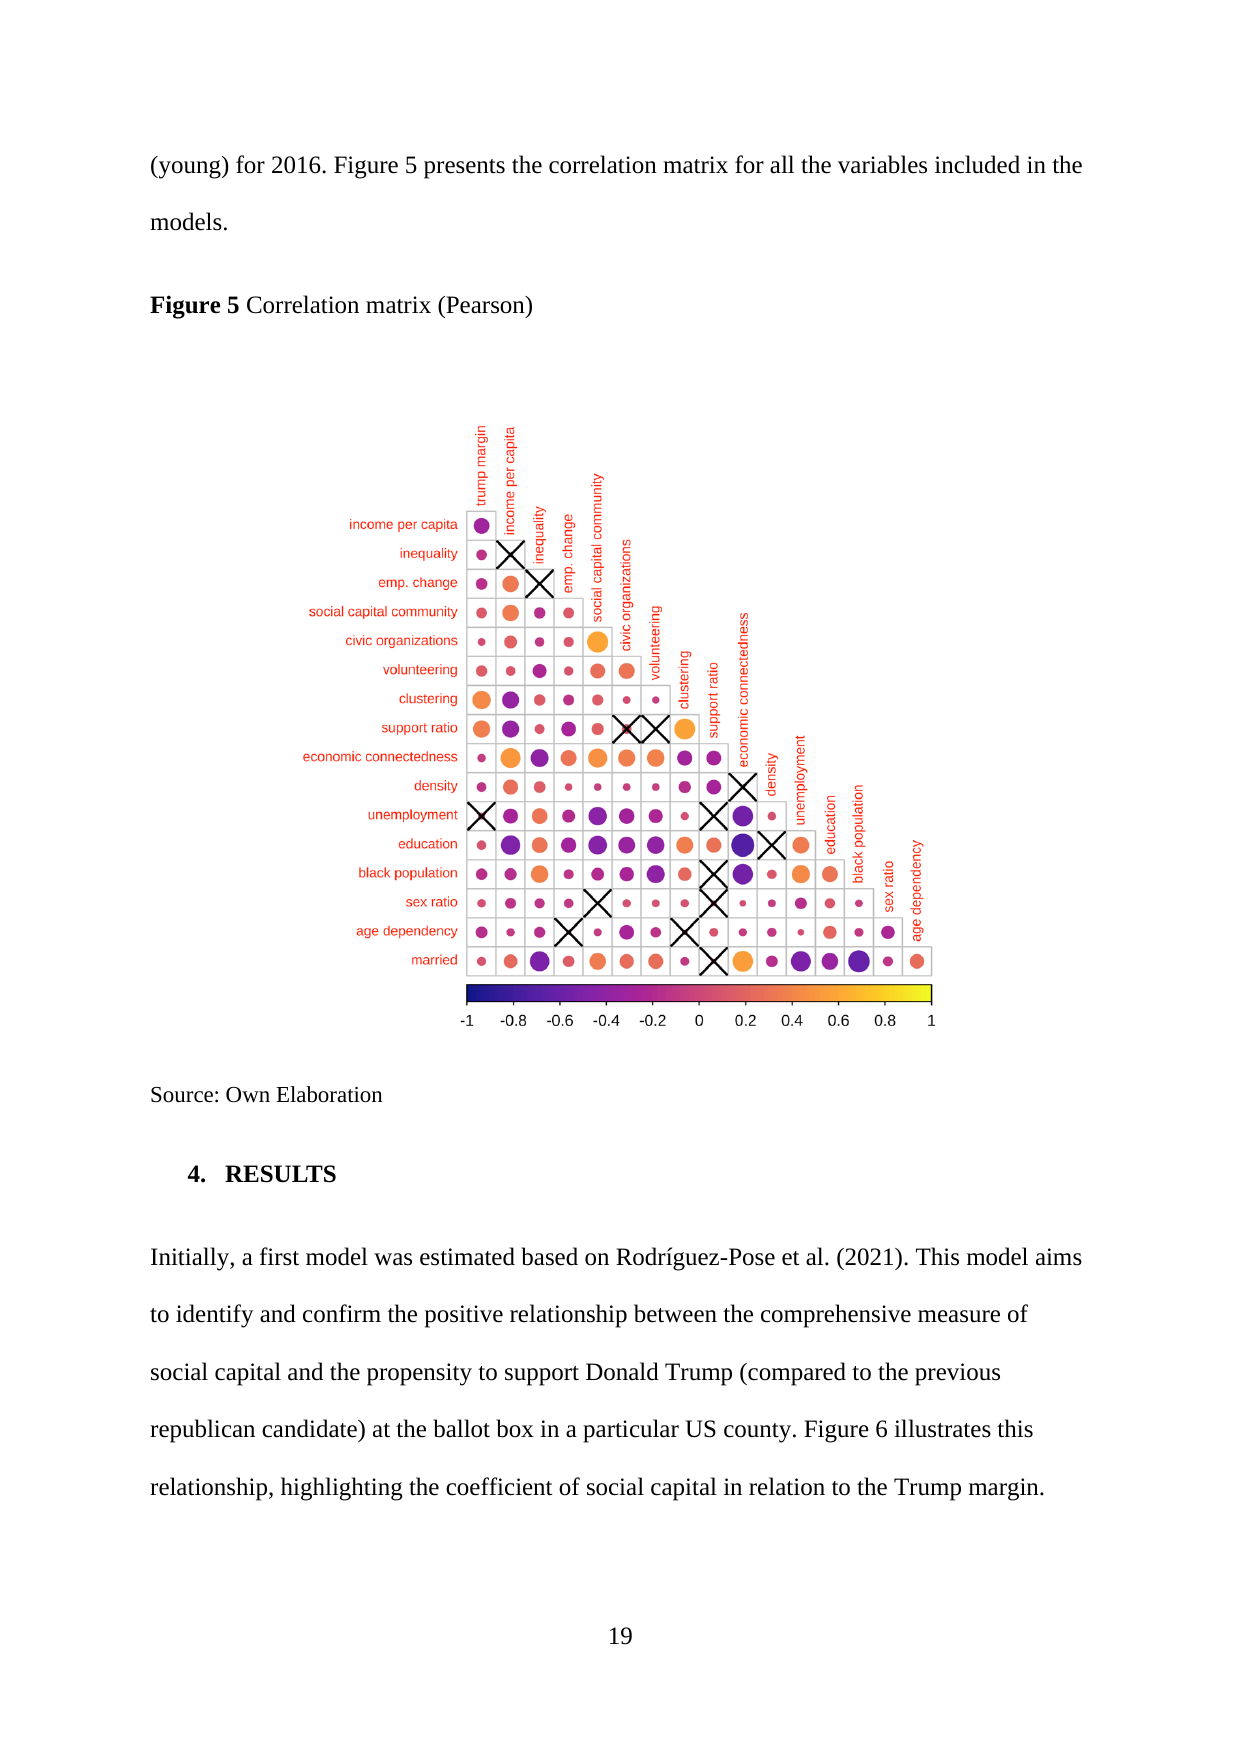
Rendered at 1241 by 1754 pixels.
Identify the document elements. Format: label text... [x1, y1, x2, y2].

picture [150, 347, 1091, 1053]
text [150, 150, 1090, 236]
list RESULTS [187, 1159, 1090, 1188]
text Figure 5 Correlation matrix (Pearson) [150, 290, 1090, 319]
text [150, 1242, 1090, 1500]
text Source: Own Elaboration [150, 1081, 1090, 1108]
